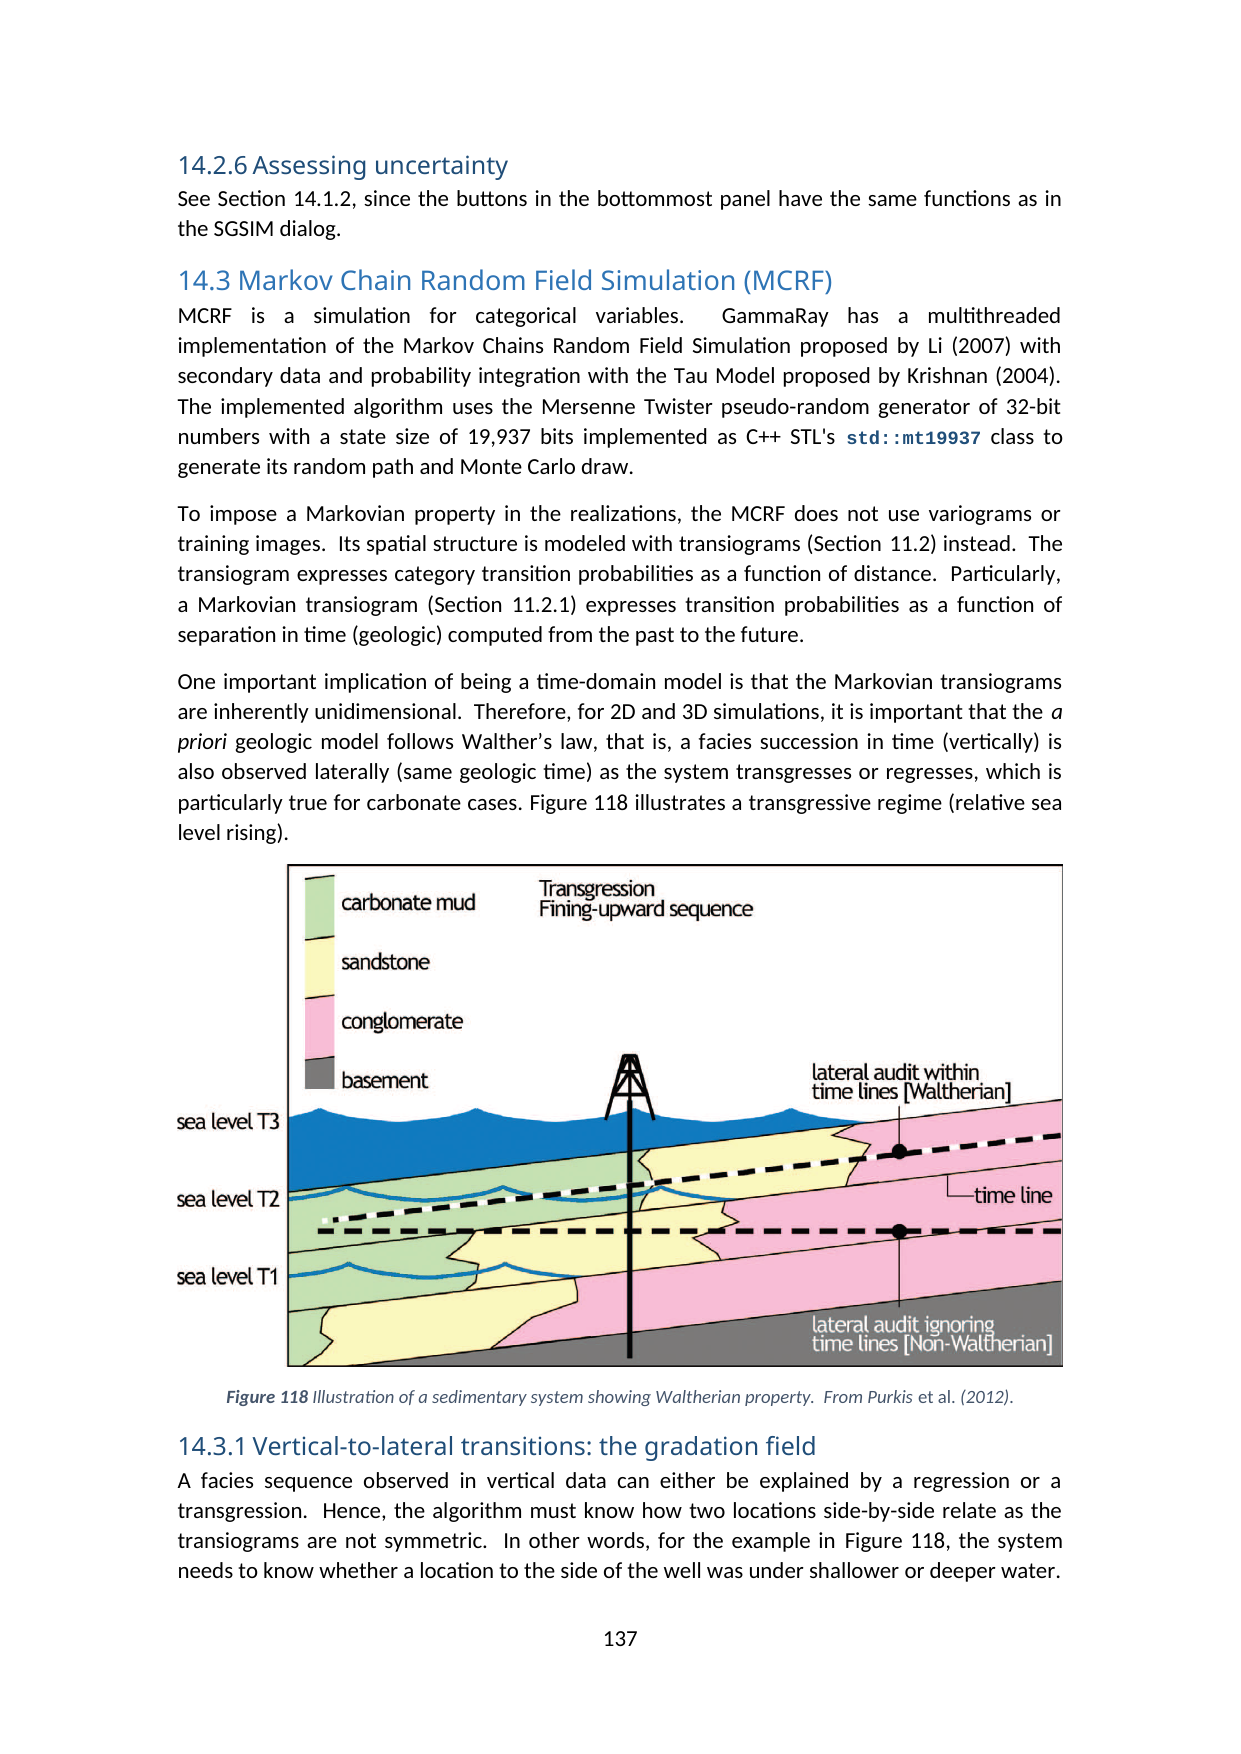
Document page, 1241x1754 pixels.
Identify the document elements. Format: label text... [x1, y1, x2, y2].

text Figure 118 Illustration of a sedimentary system showing Waltherian property. From Purkis et al. (2012). [177, 1385, 1063, 1408]
subtitle Markov Chain Random Field Simulation (MCRF) [177, 261, 1063, 298]
text One important implication of being a time-domain model is that the Markovian transiograms are inherently unidimensional. Therefore, for 2D and 3D simulations, it is important that the a priori geologic model follows Walther’s law, that is, a facies succession in time (vertically) is also observed laterally (same geologic time) as the system transgresses or regresses, which is particularly true for carbonate cases. Figure 118 illustrates a transgressive regime (relative sea level rising). [177, 667, 1063, 846]
text A facies sequence observed in vertical data can either be explained by a regression or a transgression. Hence, the algorithm must know how two locations side-by-side relate as the transiograms are not symmetric. In other words, for the example in Figure 118, the system needs to know whether a location to the side of the well was under shallower or deeper water. [177, 1466, 1063, 1584]
text MCRF is a simulation for categorical variables. GammaRay has a multithreaded implementation of the Markov Chains Random Field Simulation proposed by Li (2007) with secondary data and probability integration with the Tau Model proposed by Krishnan (2004). The implemented algorithm uses the Mersenne Twister pseudo-random generator of 32-bit numbers with a state size of 19,937 bits implemented as C++ STL's std::mt19937 class to generate its random path and Monte Carlo draw. [177, 301, 1063, 480]
subtitle Vertical-to-lateral transitions: the gradation field [177, 1429, 1063, 1463]
subtitle Assessing uncertainty [177, 148, 1063, 182]
text See Section 13.1.2, since the buttons in the bottommost panel have the same functions as in the SGSIM dialog. [177, 184, 1063, 243]
text To impose a Markovian property in the realizations, the MCRF does not use variograms or training images. Its spatial structure is modeled with transiograms (Section 11.2) instead. The transiogram expresses category transition probabilities as a function of distance. Particularly, a Markovian transiogram (Section 11.2.1) expresses transition probabilities as a function of separation in time (geologic) computed from the past to the future. [177, 499, 1063, 648]
